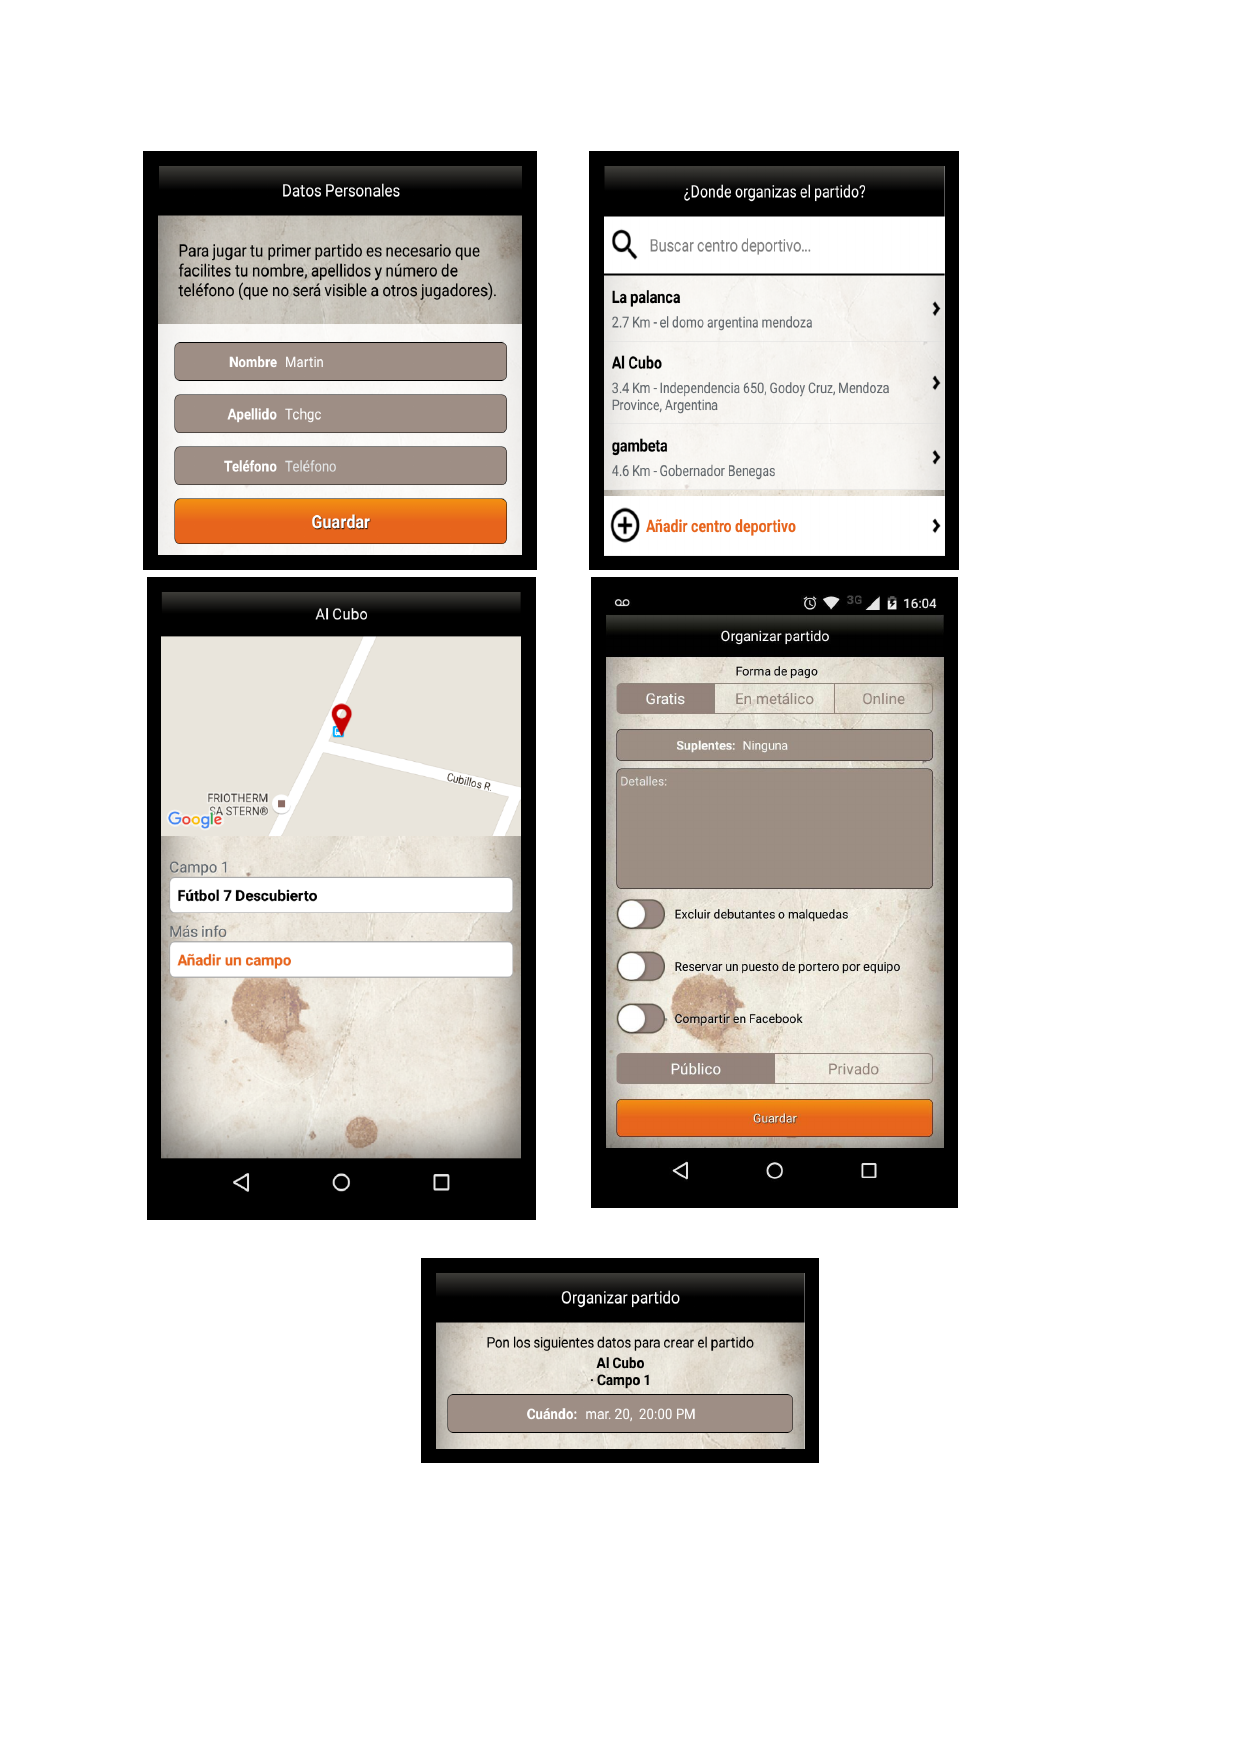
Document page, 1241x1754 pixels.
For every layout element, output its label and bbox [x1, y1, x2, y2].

picture [604, 166, 945, 556]
table_cell [556, 576, 993, 1227]
picture [161, 592, 521, 1206]
picture [436, 1273, 805, 1449]
picture [158, 166, 522, 555]
table_cell [126, 576, 556, 1227]
table_header [126, 150, 556, 576]
picture [606, 592, 944, 1193]
table_header [556, 150, 993, 576]
